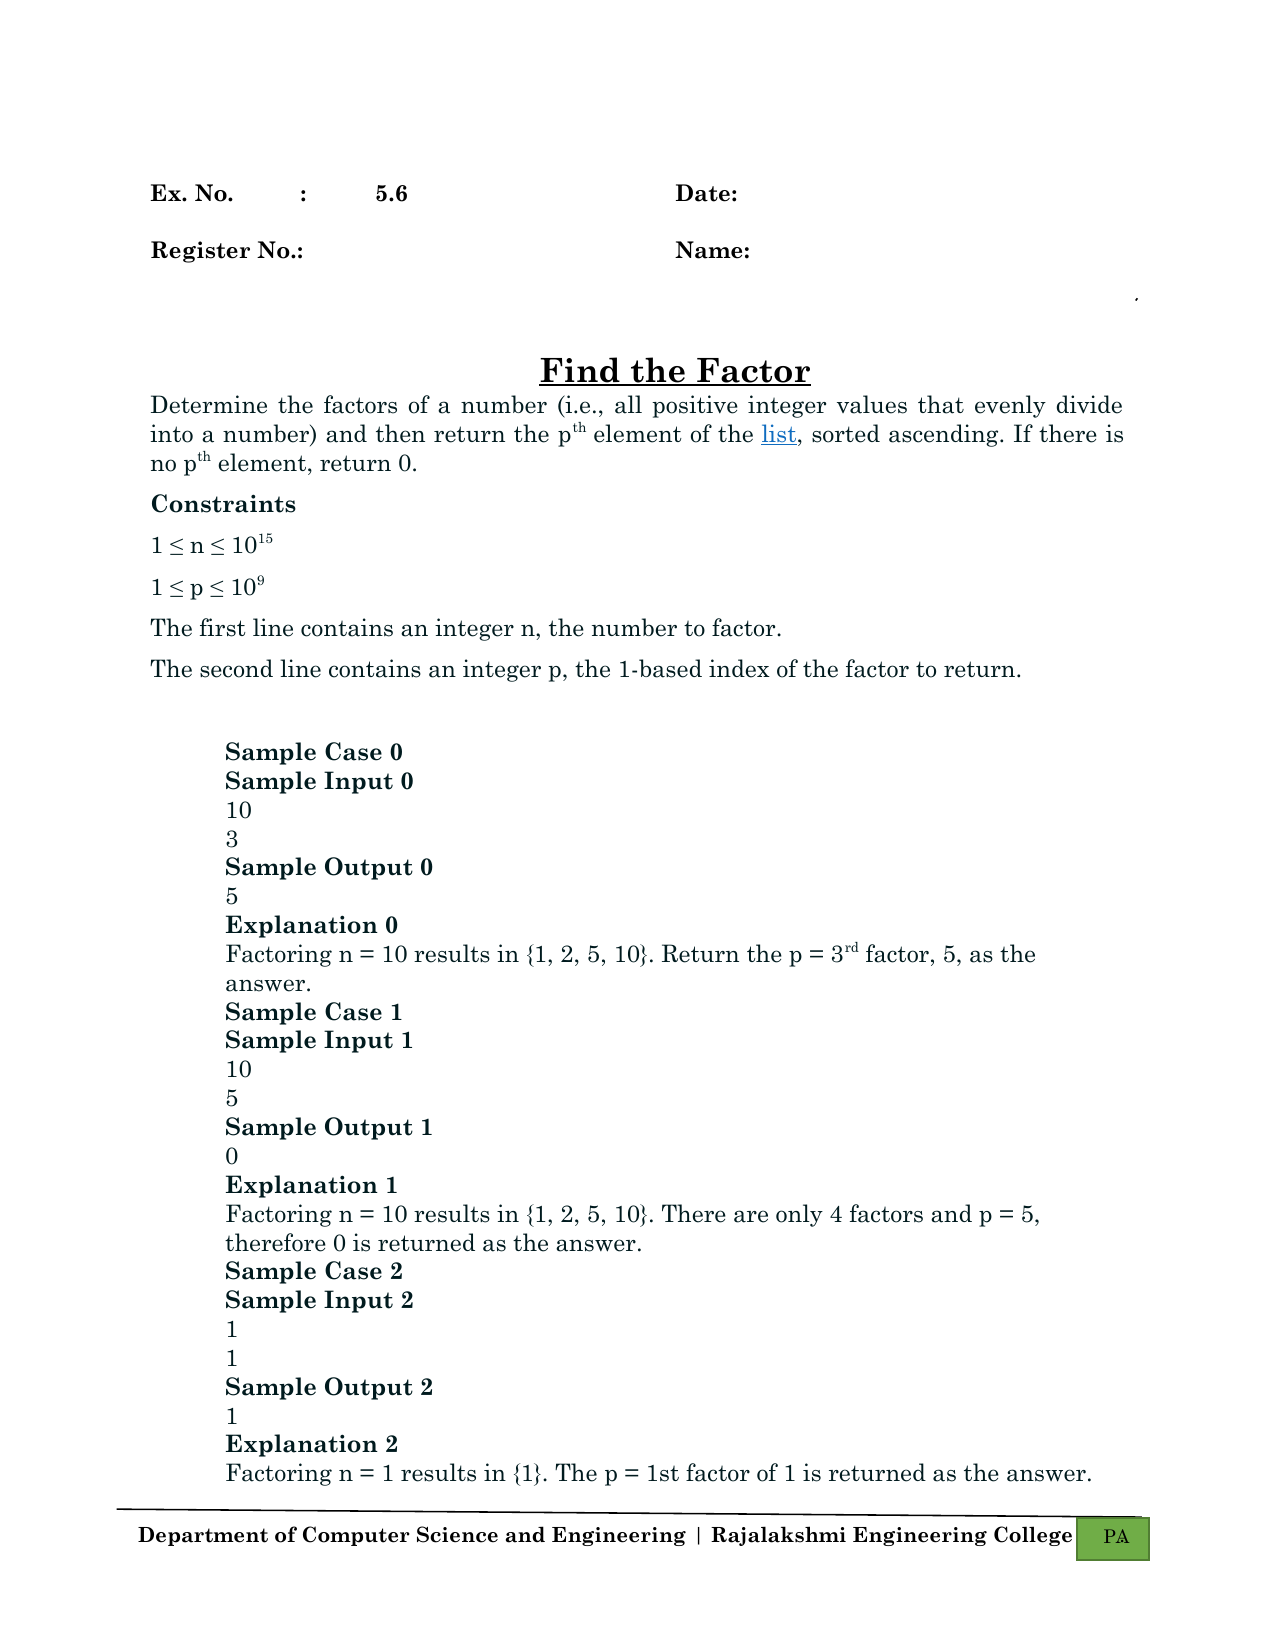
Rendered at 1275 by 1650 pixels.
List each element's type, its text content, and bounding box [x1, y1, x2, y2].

text 1 ≤ p ≤ 109 [150, 571, 1125, 600]
text The second line contains an integer p, the 1-based index of the factor to return. [150, 654, 1125, 683]
text Sample Input 1 [225, 1025, 1125, 1054]
text Constraints [150, 489, 1125, 517]
text Explanation 2 [225, 1429, 1125, 1458]
text Sample Output 1 [225, 1112, 1125, 1141]
text 10 [225, 794, 1125, 823]
text 1 [225, 1343, 1125, 1372]
text Factoring n = 10 results in {1, 2, 5, 10}. There are only 4 factors and p = 5, therefore 0 is returned as the answer. [225, 1198, 1125, 1256]
text Ex. No. : 5.6 Date: [150, 179, 1125, 207]
text 1 ≤ n ≤ 1015 [150, 530, 1125, 559]
text Factoring n = 1 results in {1}. The p = 1st factor of 1 is returned as the answer. [225, 1458, 1125, 1487]
text 0 [225, 1141, 1125, 1169]
text Sample Case 1 [225, 996, 1125, 1025]
text 1 [225, 1400, 1125, 1429]
text Sample Output 0 [225, 852, 1125, 881]
text Sample Input 2 [225, 1285, 1125, 1314]
text Sample Case 0 [225, 737, 1125, 766]
text 10 [225, 1054, 1125, 1083]
text Register No.: Name: [150, 236, 1125, 263]
text 5 [225, 881, 1125, 910]
text Explanation 0 [225, 910, 1125, 939]
text 1 [225, 1314, 1125, 1343]
text Factoring n = 10 results in {1, 2, 5, 10}. Return the p = 3rd factor, 5, as the answer. [225, 939, 1125, 996]
text The first line contains an integer n, the number to factor. [150, 613, 1125, 642]
text Find the Factor [225, 349, 1125, 389]
text Sample Output 2 [225, 1372, 1125, 1400]
text 3 [225, 823, 1125, 852]
text Sample Input 0 [225, 766, 1125, 794]
text 5 [225, 1083, 1125, 1112]
text Explanation 1 [225, 1169, 1125, 1198]
text Sample Case 2 [225, 1256, 1125, 1285]
text Determine the factors of a number (i.e., all positive integer values that evenly divide into a number) and then return the pth element of the list, sorted ascending. If there is no pth element, return 0. [150, 389, 1125, 476]
